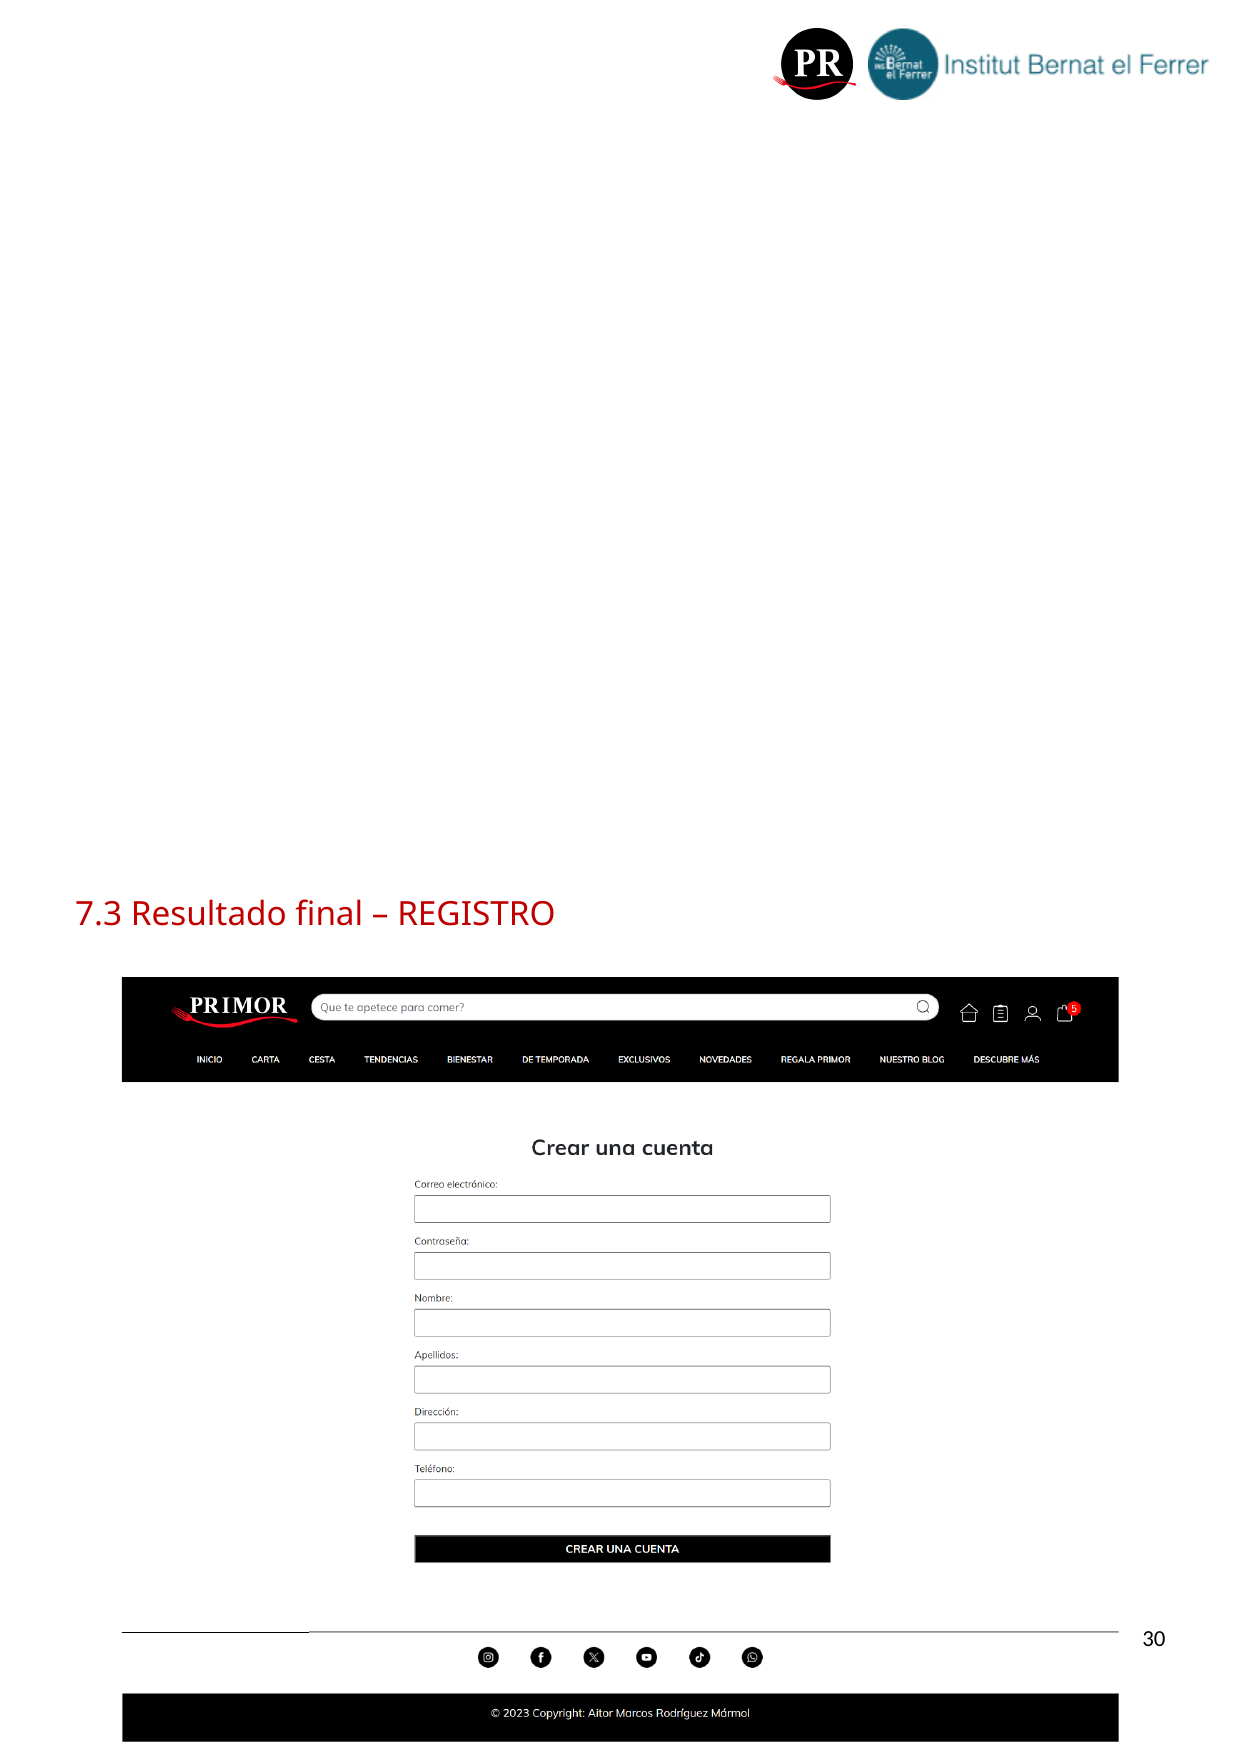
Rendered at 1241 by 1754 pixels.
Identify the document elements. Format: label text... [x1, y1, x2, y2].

picture [121, 977, 1119, 1742]
picture [769, 0, 1238, 126]
text 7.3 Resultado final – REGISTRO [75, 889, 1165, 935]
